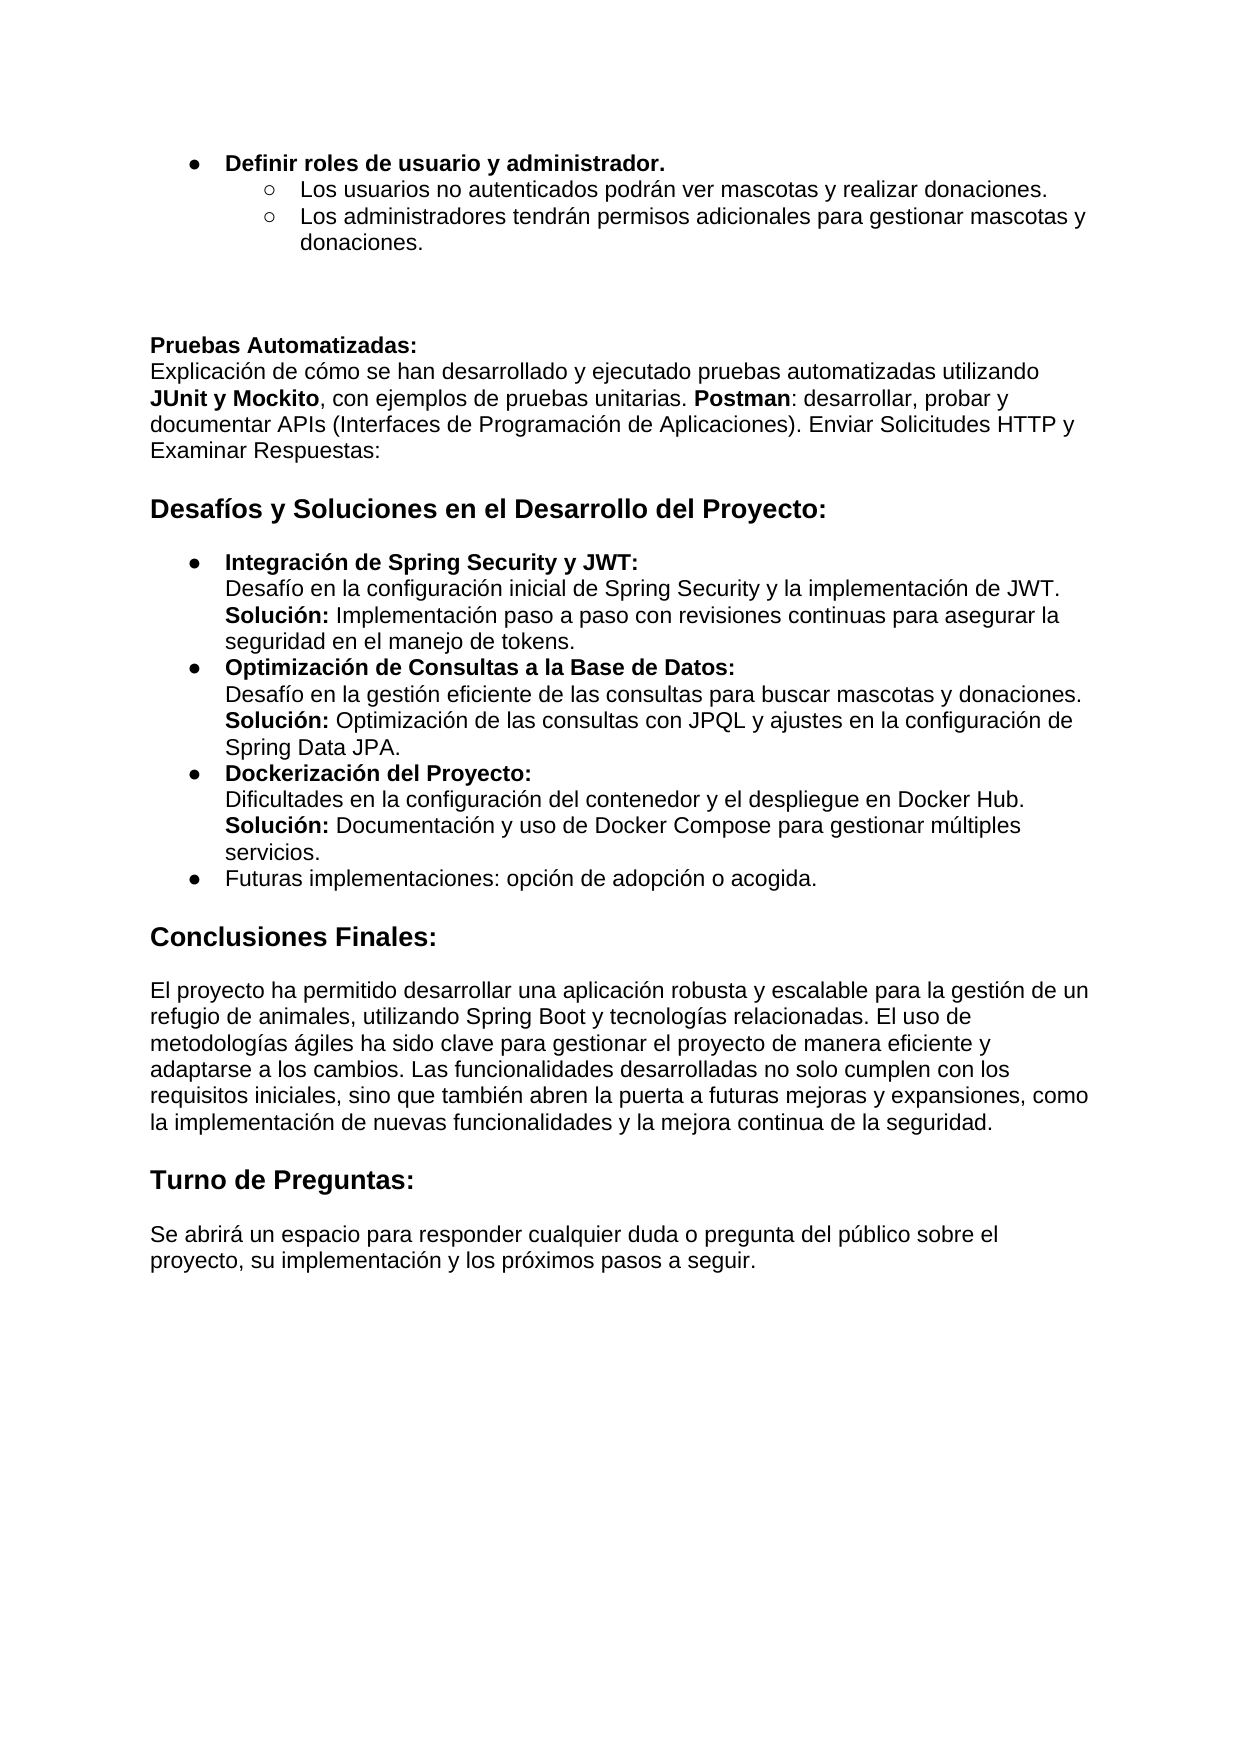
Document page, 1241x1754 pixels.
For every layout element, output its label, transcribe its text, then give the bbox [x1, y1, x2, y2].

list Los administradores tendrán permisos adicionales para gestionar mascotas y donaciones. [262, 203, 1090, 255]
list Dockerización del Proyecto: Dificultades en la configuración del contenedor y el despliegue en Docker Hub. Solución: Documentación y uso de Docker Compose para gestionar múltiples servicios. [187, 760, 1090, 865]
subtitle Conclusiones Finales: [150, 921, 1090, 952]
list Optimización de Consultas a la Base de Datos: Desafío en la gestión eficiente de las consultas para buscar mascotas y donaciones. Solución: Optimización de las consultas con JPQL y ajustes en la configuración de Spring Data JPA. [187, 654, 1090, 760]
list Los usuarios no autenticados podrán ver mascotas y realizar donaciones. [262, 176, 1090, 203]
text Pruebas Automatizadas: Explicación de cómo se han desarrollado y ejecutado pruebas automatizadas utilizando JUnit y Mockito, con ejemplos de pruebas unitarias. Postman: desarrollar, probar y documentar APIs (Interfaces de Programación de Aplicaciones). Enviar Solicitudes HTTP y Examinar Respuestas: [150, 332, 1090, 463]
subtitle Turno de Preguntas: [150, 1164, 1090, 1196]
list Integración de Spring Security y JWT: Desafío en la configuración inicial de Spring Security y la implementación de JWT. Solución: Implementación paso a paso con revisiones continuas para asegurar la seguridad en el manejo de tokens. [187, 549, 1090, 654]
text Se abrirá un espacio para responder cualquier duda o pregunta del público sobre el proyecto, su implementación y los próximos pasos a seguir. [150, 1221, 1090, 1273]
text El proyecto ha permitido desarrollar una aplicación robusta y escalable para la gestión de un refugio de animales, utilizando Spring Boot y tecnologías relacionadas. El uso de metodologías ágiles ha sido clave para gestionar el proyecto de manera eficiente y adaptarse a los cambios. Las funcionalidades desarrolladas no solo cumplen con los requisitos iniciales, sino que también abren la puerta a futuras mejoras y expansiones, como la implementación de nuevas funcionalidades y la mejora continua de la seguridad. [150, 977, 1090, 1135]
subtitle Desafíos y Soluciones en el Desarrollo del Proyecto: [150, 493, 1090, 524]
list Futuras implementaciones: opción de adopción o acogida. [187, 865, 1090, 892]
list Definir roles de usuario y administrador. [187, 150, 1090, 176]
